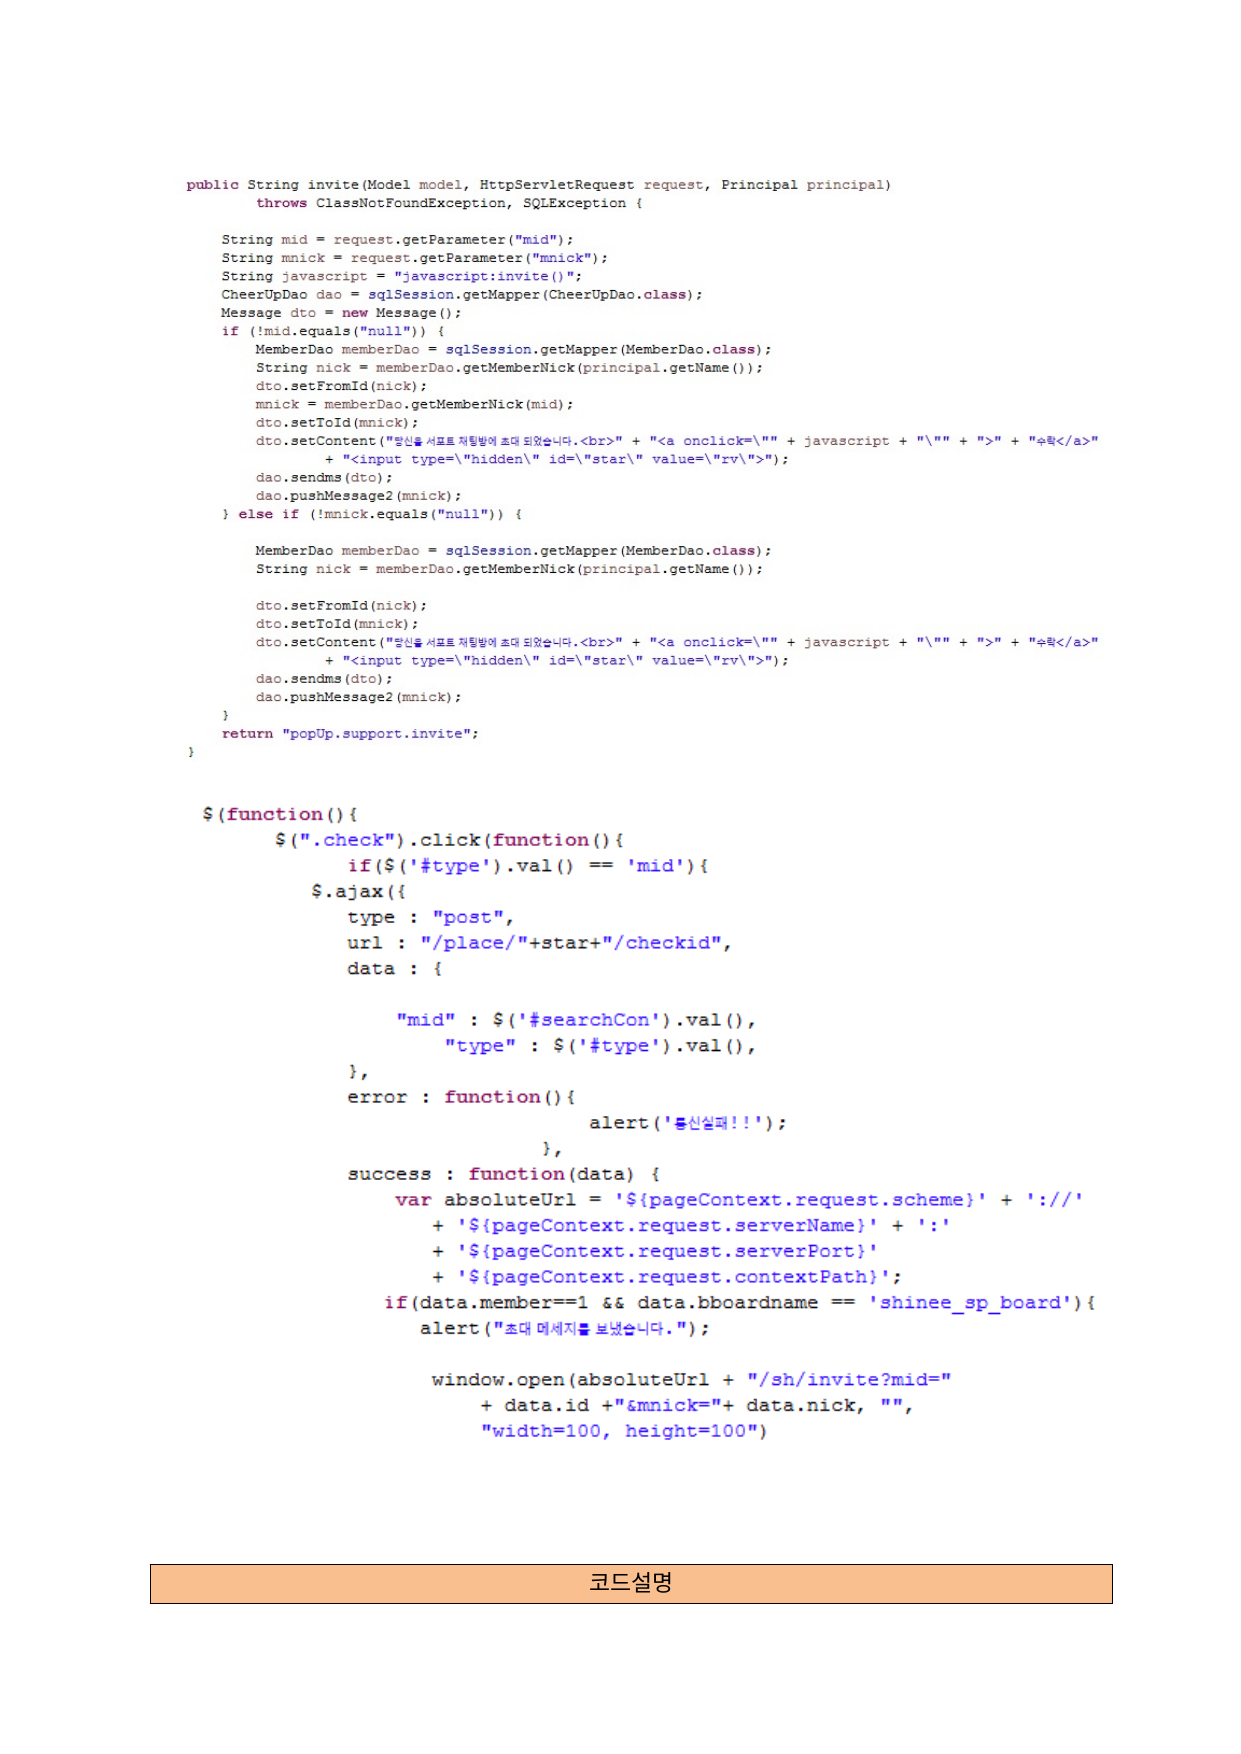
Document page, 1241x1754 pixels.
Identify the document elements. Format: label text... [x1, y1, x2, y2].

picture [172, 177, 1114, 770]
table_header 코드설명 [151, 1565, 1112, 1603]
picture [172, 787, 1114, 1446]
